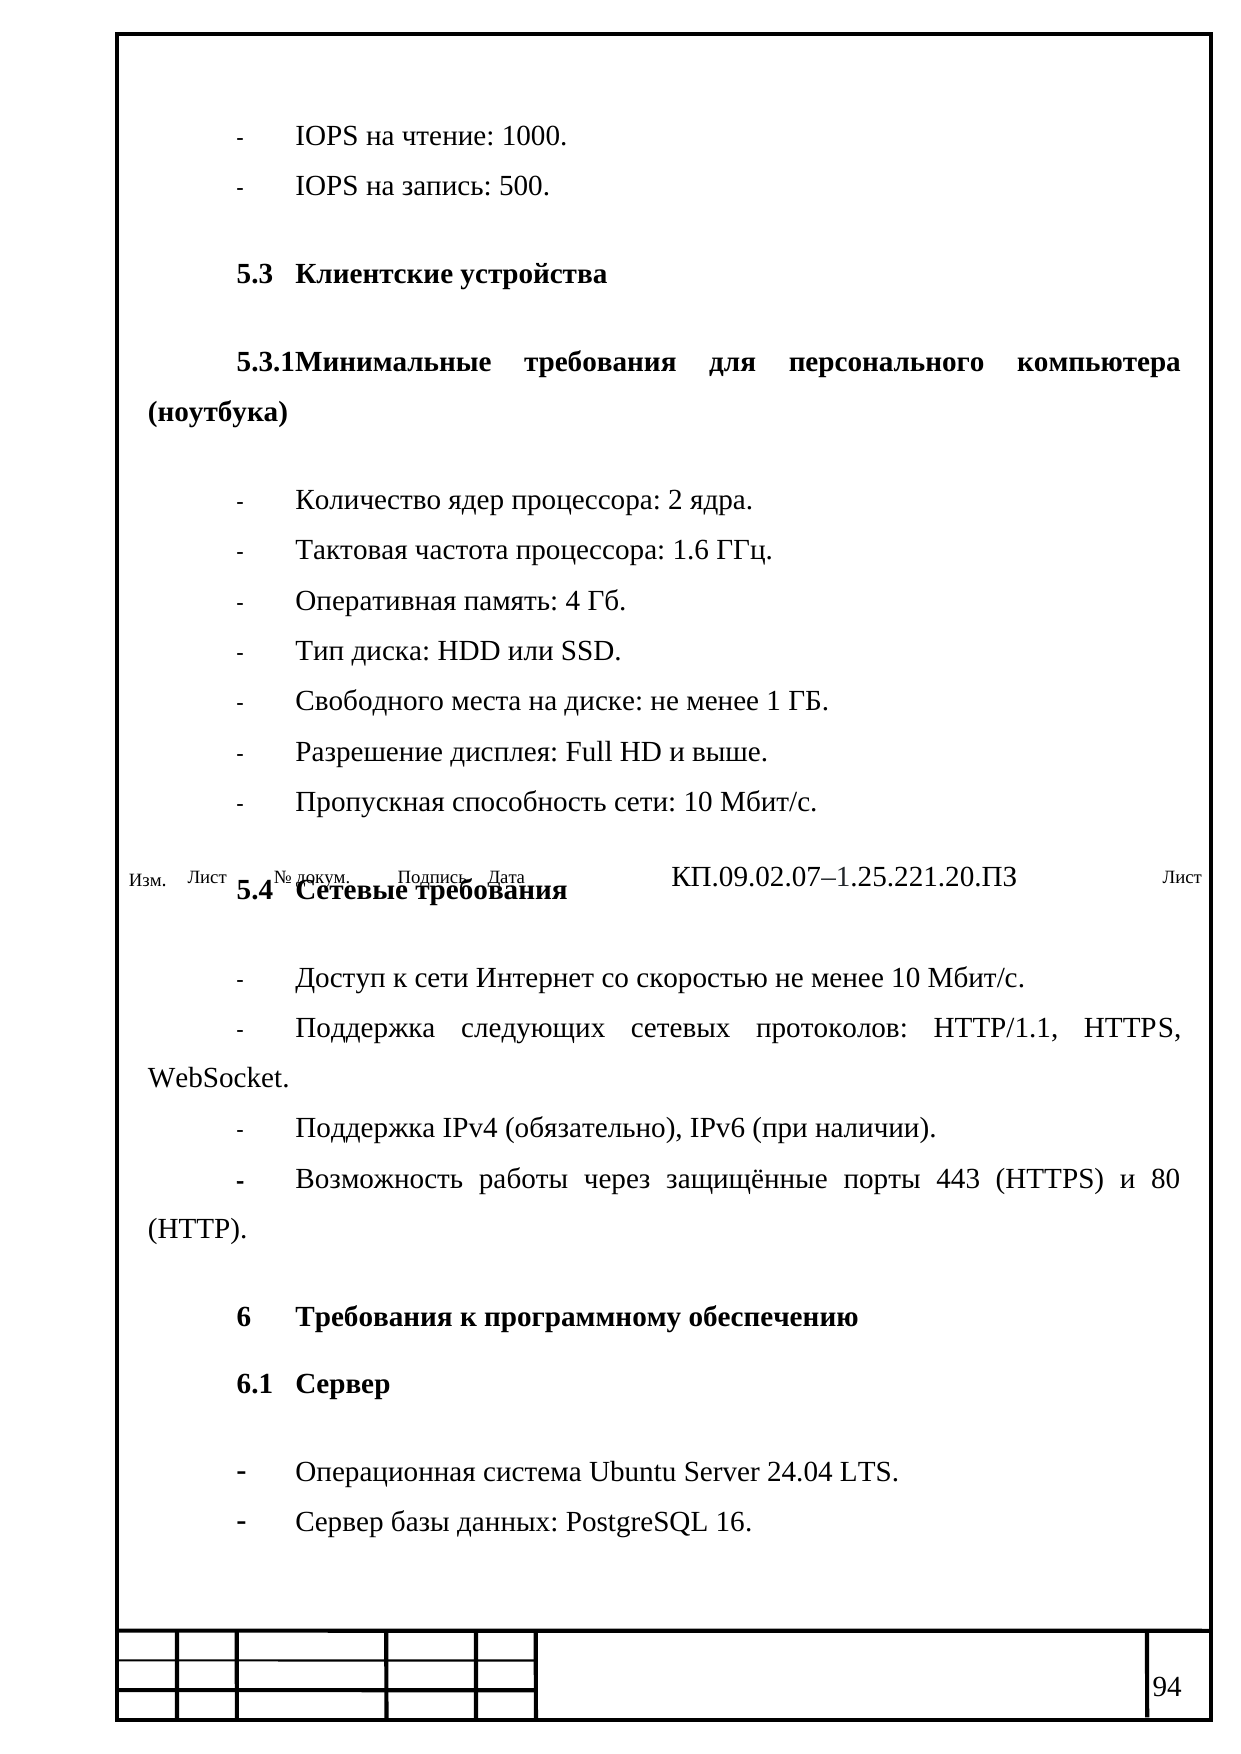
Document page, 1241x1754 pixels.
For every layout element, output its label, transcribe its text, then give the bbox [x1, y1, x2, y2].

list Количество ядер процессора: 2 ядра. [148, 482, 1181, 516]
text 5.4 Сетевые требования [148, 872, 1181, 905]
list IOPS на чтение: 1000. [148, 118, 1181, 152]
list Оперативная память: 4 Гб. [148, 583, 1181, 616]
list Разрешение дисплея: Full HD и выше. [148, 734, 1181, 767]
list Доступ к сети Интернет со скоростью не менее 10 Мбит/с. [148, 960, 1181, 993]
list Поддержка следующих сетевых протоколов: HTTP/1.1, HTTPS, WebSocket. [148, 1010, 1181, 1094]
list 6 Требования к программному обеспечению [148, 1299, 1181, 1333]
list IOPS на запись: 500. [148, 168, 1181, 202]
list 6.1 Сервер [148, 1366, 1181, 1399]
list Пропускная способность сети: 10 Мбит/с. [148, 784, 1181, 818]
list Операционная система Ubuntu Server 24.04 LTS. [148, 1454, 1181, 1487]
list Клиентские устройства [148, 256, 1181, 290]
list Сервер базы данных: PostgreSQL 16. [148, 1504, 1181, 1538]
text 5.3.1Минимальные требования для персонального компьютера (ноутбука) [148, 344, 1181, 428]
list Возможность работы через защищённые порты 443 (HTTPS) и 80 (HTTP). [148, 1161, 1181, 1245]
list Свободного места на диске: не менее 1 ГБ. [148, 683, 1181, 717]
list Тип диска: HDD или SSD. [148, 633, 1181, 667]
list Поддержка IPv4 (обязательно), IPv6 (при наличии). [148, 1111, 1181, 1144]
list Тактовая частота процессора: 1.6 ГГц. [148, 532, 1181, 566]
